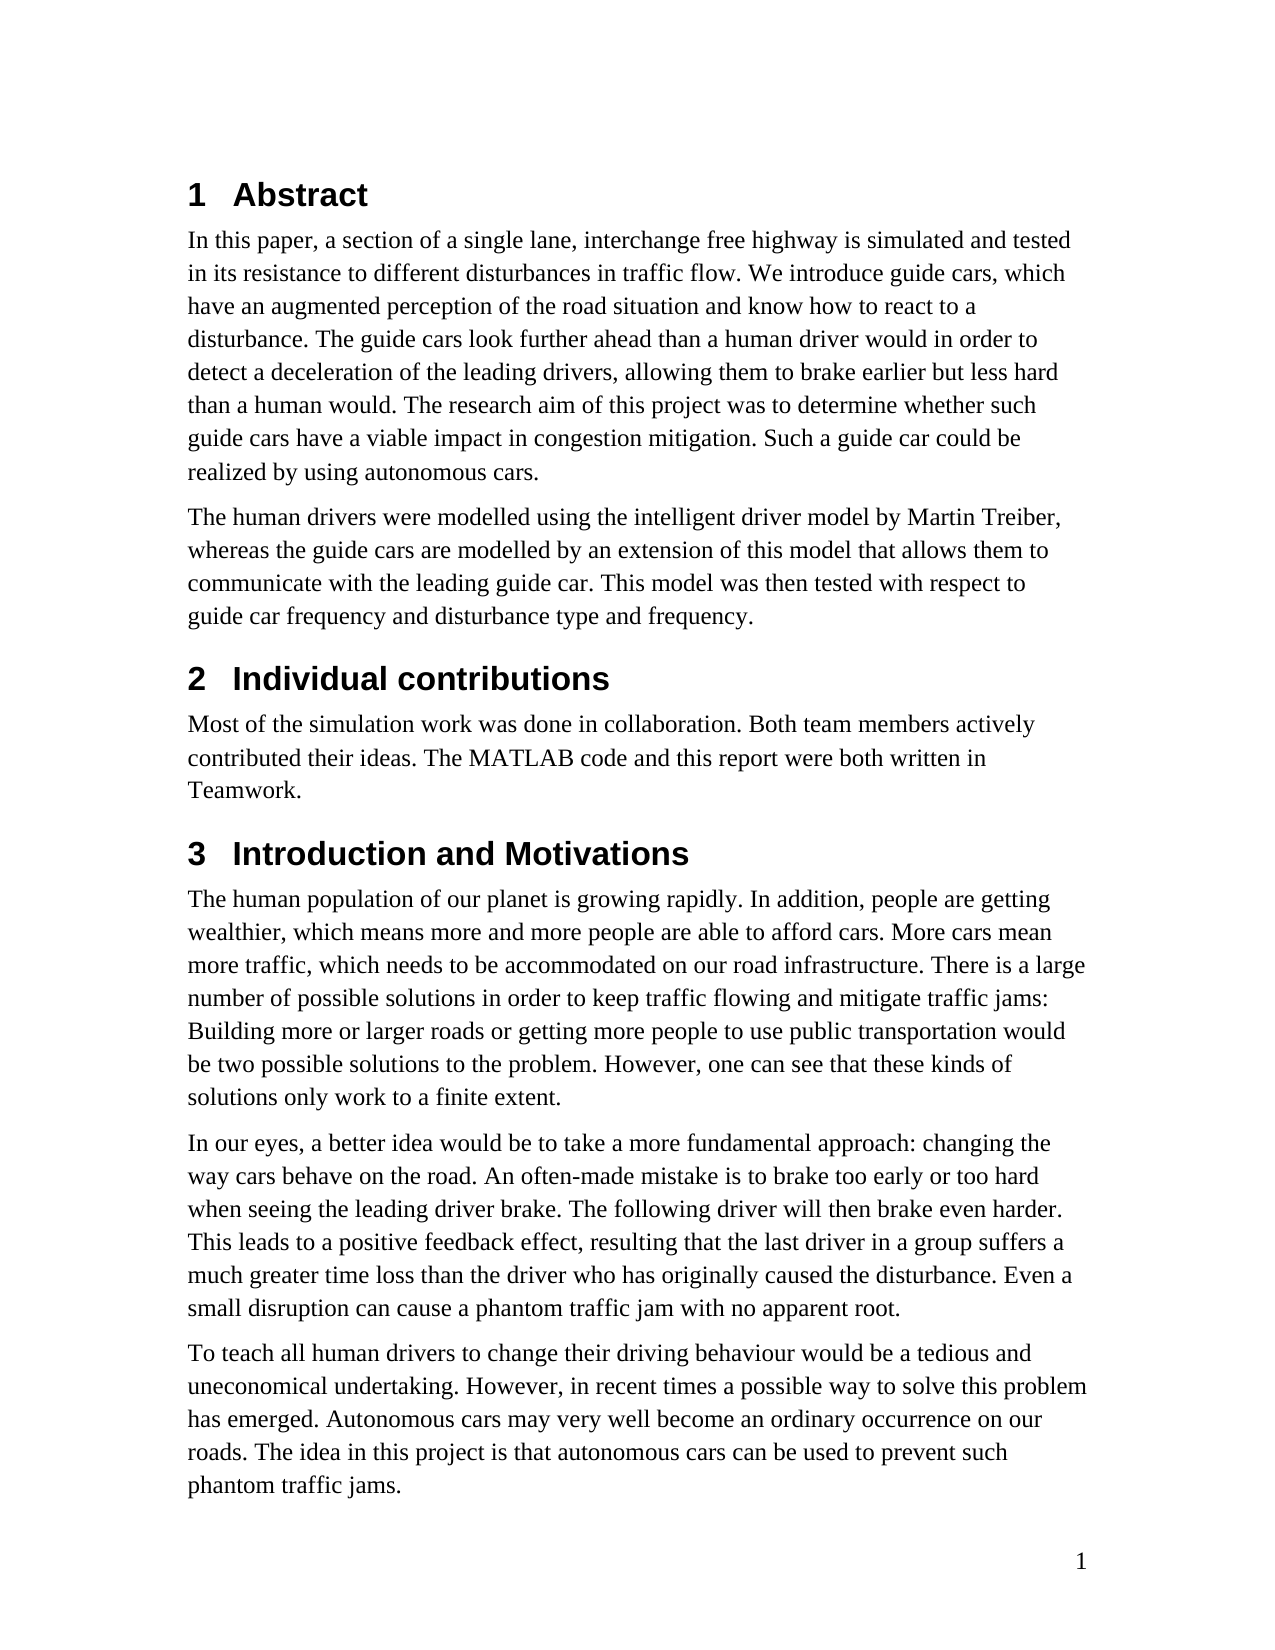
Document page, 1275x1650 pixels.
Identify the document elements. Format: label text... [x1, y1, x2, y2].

text The human drivers were modelled using the intelligent driver model by Martin Treiber, whereas the guide cars are modelled by an extension of this model that allows them to communicate with the leading guide car. This model was then tested with respect to guide car frequency and disturbance type and frequency. [187, 502, 1087, 630]
text The human population of our planet is growing rapidly. In addition, people are getting wealthier, which means more and more people are able to afford cars. More cars mean more traffic, which needs to be accommodated on our road infrastructure. There is a large number of possible solutions in order to keep traffic flowing and mitigate traffic jams: Building more or larger roads or getting more people to use public transportation would be two possible solutions to the problem. However, one can see that these kinds of solutions only work to a finite extent. [187, 884, 1087, 1111]
subtitle Abstract [187, 175, 1087, 213]
text In our eyes, a better idea would be to take a more fundamental approach: changing the way cars behave on the road. An often-made mistake is to brake too early or too hard when seeing the leading driver brake. The following driver will then brake even harder. This leads to a positive feedback effect, resulting that the last driver in a group suffers a much greater time loss than the driver who has originally caused the disturbance. Even a small disruption can cause a phantom traffic jam with no apparent root. [187, 1128, 1087, 1322]
text Most of the simulation work was done in collaboration. Both team members actively contributed their ideas. The MATLAB code and this report were both written in Teamwork. [187, 709, 1087, 804]
subtitle Individual contributions [187, 659, 1087, 698]
subtitle Introduction and Motivations [187, 834, 1087, 872]
text In this paper, a section of a single lane, interchange free highway is simulated and tested in its resistance to different disturbances in traffic flow. We introduce guide cars, which have an augmented perception of the road situation and know how to react to a disturbance. The guide cars look further ahead than a human driver would in order to detect a deceleration of the leading drivers, allowing them to brake earlier but less hard than a human would. The research aim of this project was to determine whether such guide cars have a viable impact in congestion mitigation. Such a guide car could be realized by using autonomous cars. [187, 225, 1087, 485]
text To teach all human drivers to change their driving behaviour would be a tedious and uneconomical undertaking. However, in recent times a possible way to solve this problem has emerged. Autonomous cars may very well become an ordinary occurrence on our roads. The idea in this project is that autonomous cars can be used to prevent such phantom traffic jams. [187, 1338, 1087, 1499]
